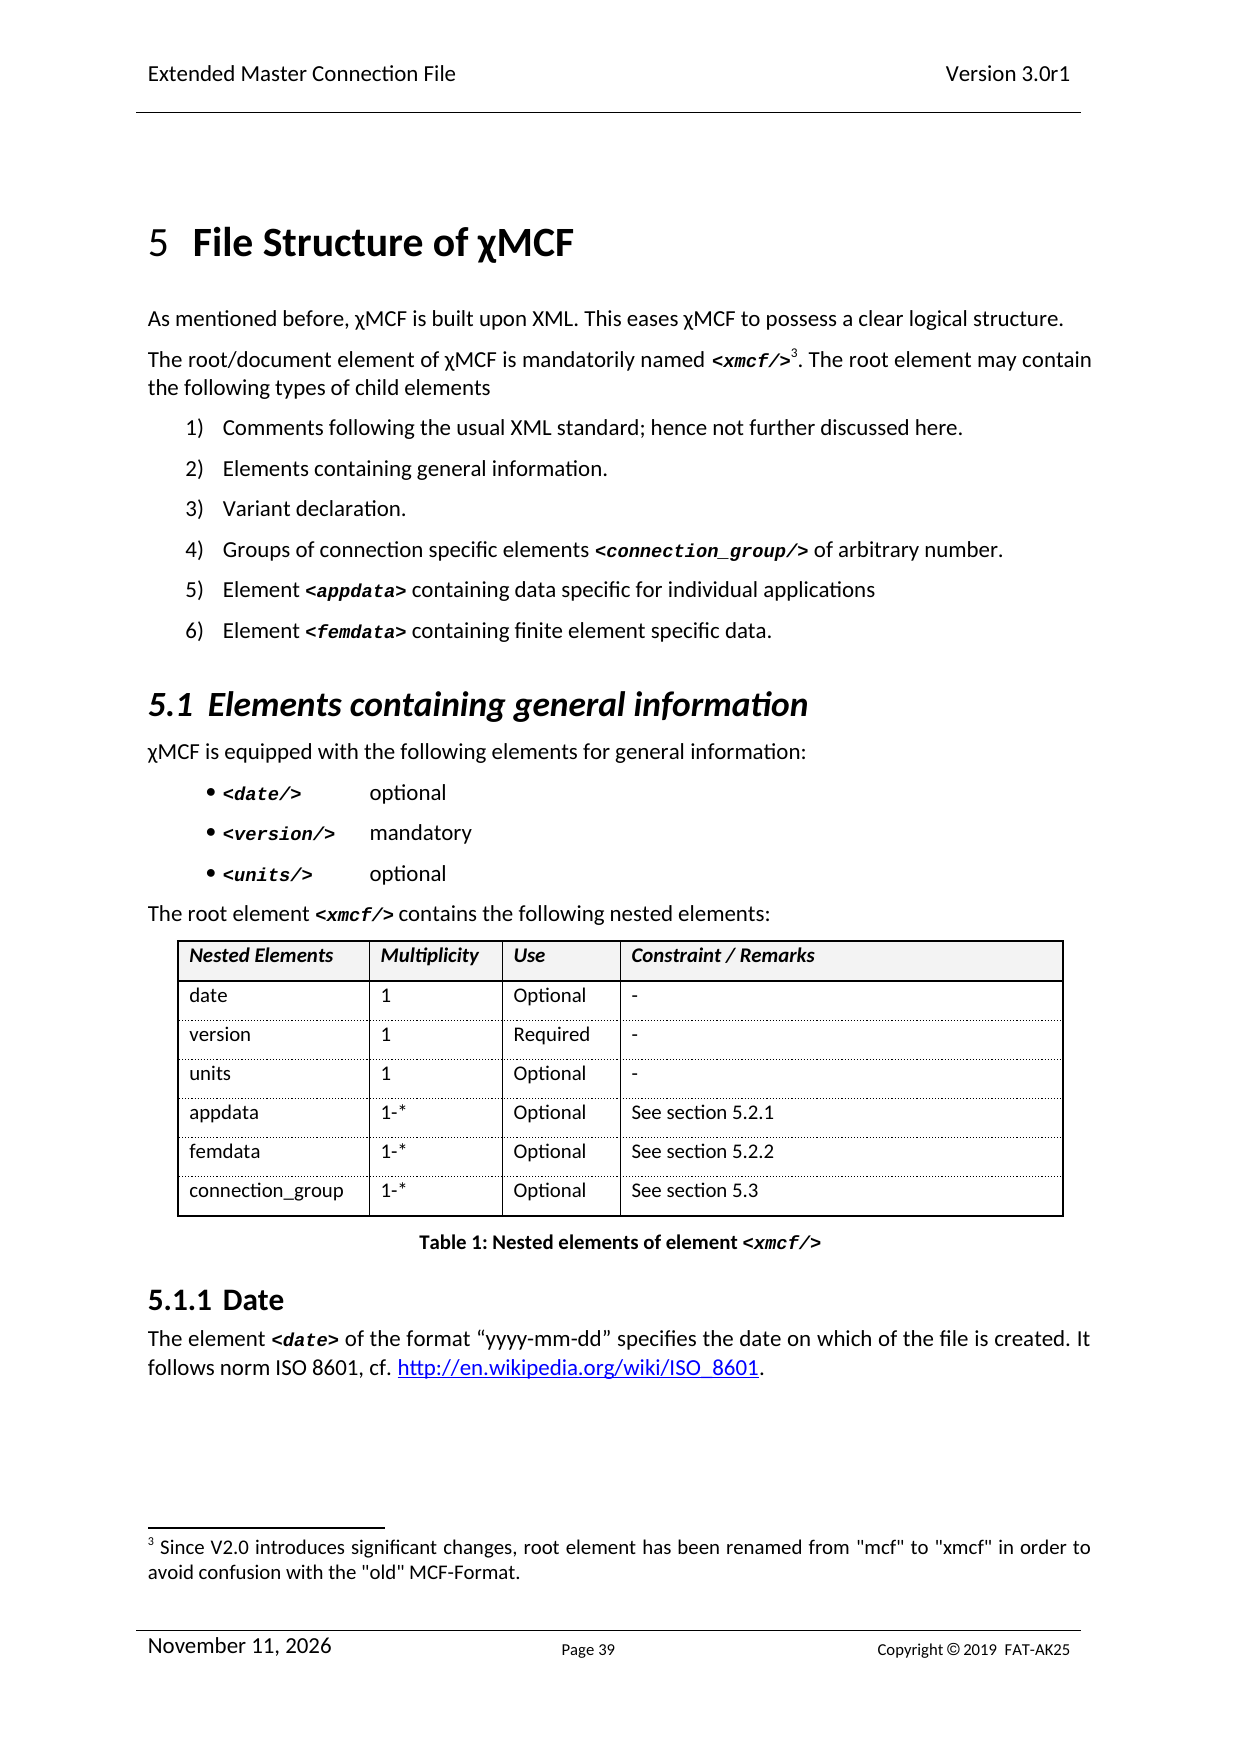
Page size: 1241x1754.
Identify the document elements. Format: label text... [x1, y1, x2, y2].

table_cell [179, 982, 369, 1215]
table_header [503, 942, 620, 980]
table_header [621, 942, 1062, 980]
text As mentioned before, χMCF is built upon XML. This eases χMCF to possess a clear logical structure. [148, 304, 1092, 332]
text The root element <xmcf/> contains the following nested elements: [148, 899, 1092, 927]
subtitle Date [148, 1280, 1092, 1318]
list <version/> mandatory [207, 818, 1092, 846]
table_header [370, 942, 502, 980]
subtitle Elements containing general information [148, 682, 1092, 725]
list Comments following the usual XML standard; hence not further discussed here. [185, 413, 1092, 442]
list Variant declaration. [185, 494, 1092, 523]
list <date/> optional [207, 778, 1092, 806]
list Element <appdata> containing data specific for individual applications [185, 576, 1092, 604]
text χMCF is equipped with the following elements for general information: [148, 737, 1092, 765]
list <units/> optional [207, 859, 1092, 887]
text Table 1: Nested elements of element <xmcf/> [148, 1229, 1092, 1255]
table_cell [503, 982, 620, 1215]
text The element <date> of the format “yyyy-mm-dd” specifies the date on which of the file is created. It follows norm ISO 8601, cf. http://en.wikipedia.org/wiki/ISO_8601. [148, 1324, 1092, 1381]
list Element <femdata> containing finite element specific data. [185, 616, 1092, 644]
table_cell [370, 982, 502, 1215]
list Elements containing general information. [185, 454, 1092, 482]
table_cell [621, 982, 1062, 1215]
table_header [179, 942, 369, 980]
list Groups of connection specific elements <connection_group/> of arbitrary number. [185, 535, 1092, 563]
text The root/document element of χMCF is mandatorily named <xmcf/>. The root element may contain the following types of child elements [148, 345, 1092, 401]
subtitle File Structure of χMCF [148, 216, 1092, 267]
